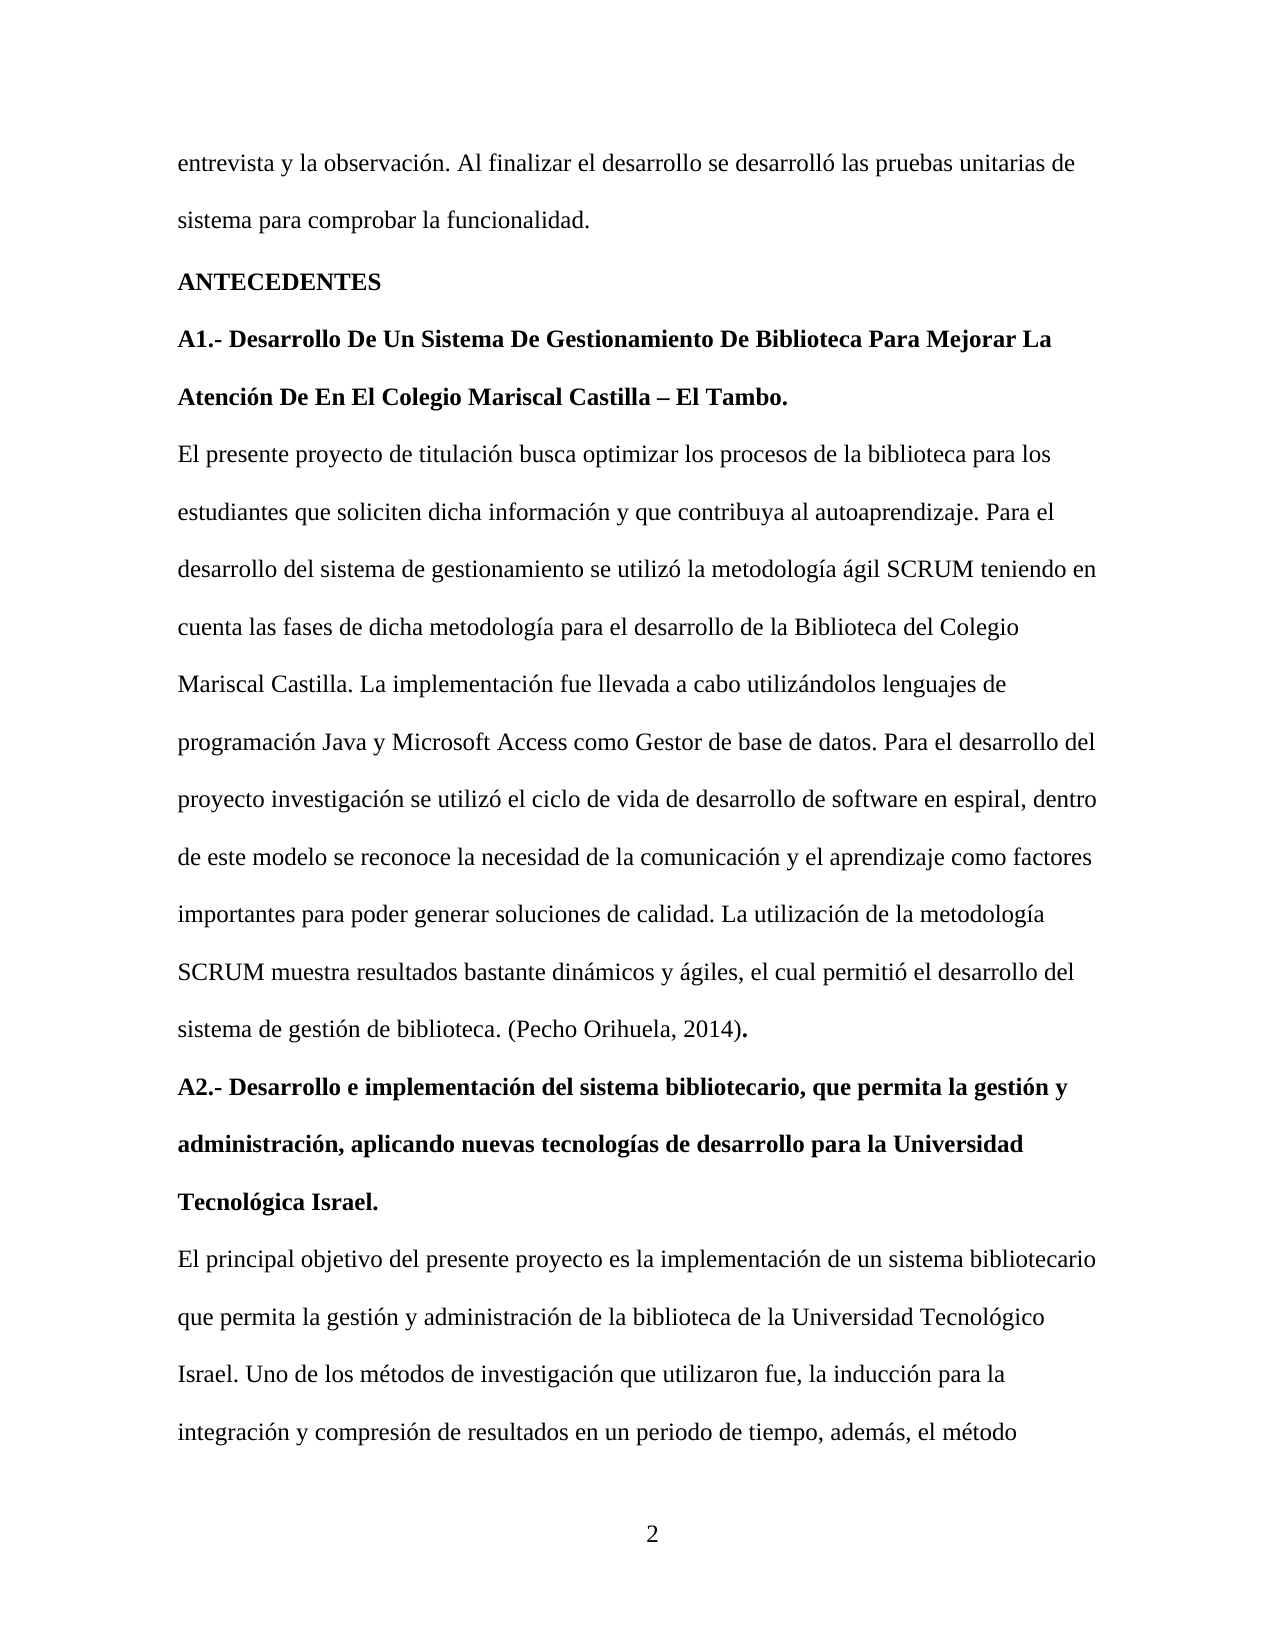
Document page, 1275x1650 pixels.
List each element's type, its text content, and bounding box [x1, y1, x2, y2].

text El presente proyecto de titulación busca optimizar los procesos de la biblioteca para los estudiantes que soliciten dicha información y que contribuya al autoaprendizaje. Para el desarrollo del sistema de gestionamiento se utilizó la metodología ágil SCRUM teniendo en cuenta las fases de dicha metodología para el desarrollo de la Biblioteca del Colegio Mariscal Castilla. La implementación fue llevada a cabo utilizándolos lenguajes de programación Java y Microsoft Access como Gestor de base de datos. Para el desarrollo del proyecto investigación se utilizó el ciclo de vida de desarrollo de software en espiral, dentro de este modelo se reconoce la necesidad de la comunicación y el aprendizaje como factores importantes para poder generar soluciones de calidad. La utilización de la metodología SCRUM muestra resultados bastante dinámicos y ágiles, el cual permitió el desarrollo del sistema de gestión de biblioteca. . [177, 439, 1098, 1043]
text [177, 1244, 1098, 1446]
subtitle ANTECEDENTES [177, 267, 1098, 296]
text A1.- Desarrollo De Un Sistema De Gestionamiento De Biblioteca Para Mejorar La Atención De En El Colegio Mariscal Castilla – El Tambo. [177, 324, 1098, 411]
text A2.- Desarrollo e implementación del sistema bibliotecario, que permita la gestión y administración, aplicando nuevas tecnologías de desarrollo para la Universidad Tecnológica Israel. [177, 1072, 1098, 1216]
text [177, 148, 1098, 234]
